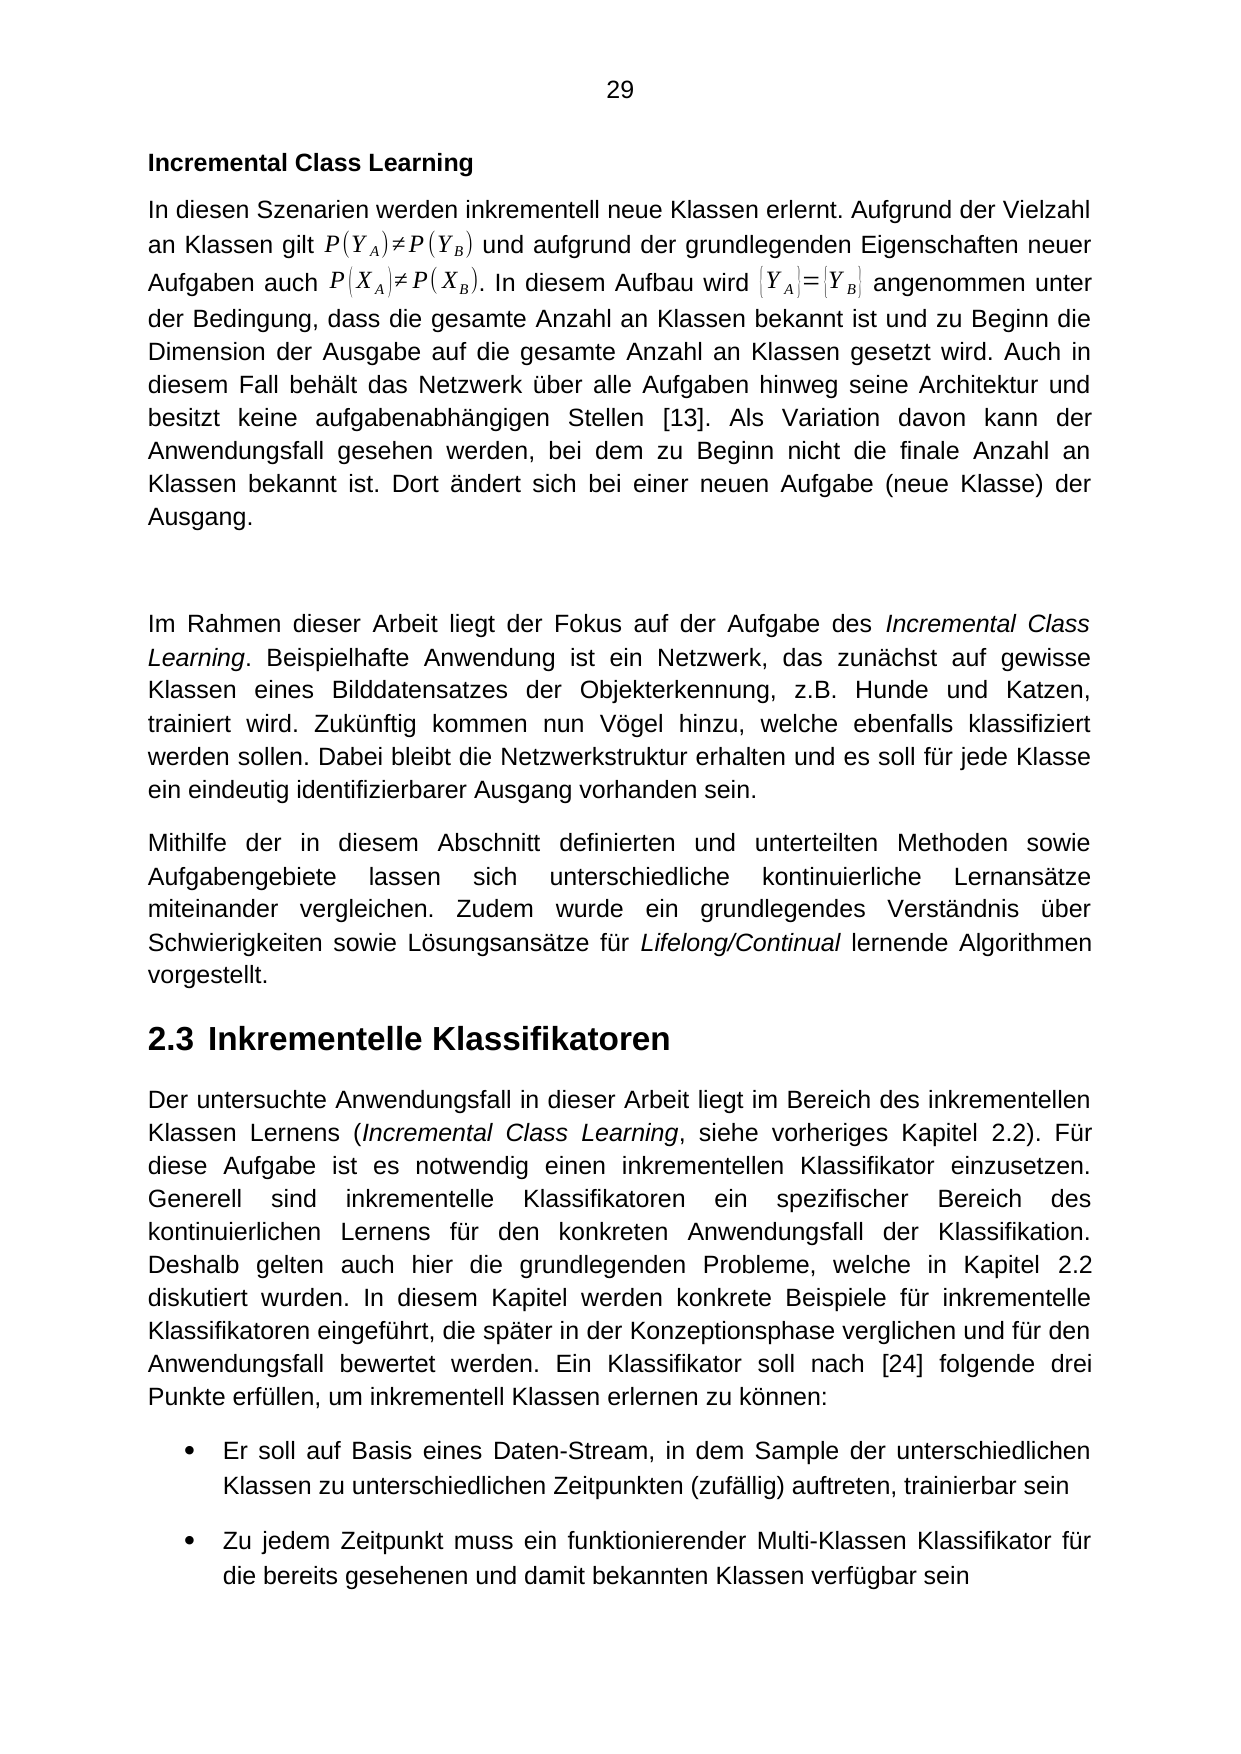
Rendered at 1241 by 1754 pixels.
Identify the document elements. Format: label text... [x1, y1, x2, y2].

text Im Rahmen dieser Arbeit liegt der Fokus auf der Aufgabe des Incremental Class Learning. Beispielhafte Anwendung ist ein Netzwerk, das zunächst auf gewisse Klassen eines Bilddatensatzes der Objekterkennung, z.B. Hunde und Katzen, trainiert wird. Zukünftig kommen nun Vögel hinzu, welche ebenfalls klassifiziert werden sollen. Dabei bleibt die Netzwerkstruktur erhalten und es soll für jede Klasse ein eindeutig identifizierbarer Ausgang vorhanden sein. [148, 609, 1092, 803]
text Er soll auf Basis eines Daten-Stream, in dem Sample der unterschiedlichen Klassen zu unterschiedlichen Zeitpunkten (zufällig) auftreten, trainierbar sein [185, 1436, 1092, 1499]
text Incremental Class Learning [148, 148, 1092, 176]
subtitle Inkrementelle Klassifikatoren [148, 1018, 1092, 1057]
text Der untersuchte Anwendungsfall in dieser Arbeit liegt im Bereich des inkrementellen Klassen Lernens (Incremental Class Learning, siehe vorheriges Kapitel 2.2). Für diese Aufgabe ist es notwendig einen inkrementellen Klassifikator einzusetzen. Generell sind inkrementelle Klassifikatoren ein spezifischer Bereich des kontinuierlichen Lernens für den konkreten Anwendungsfall der Klassifikation. Deshalb gelten auch hier die grundlegenden Probleme, welche in Kapitel 2.2 diskutiert wurden. In diesem Kapitel werden konkrete Beispiele für inkrementelle Klassifikatoren eingeführt, die später in der Konzeptionsphase verglichen und für den Anwendungsfall bewertet werden. Ein Klassifikator soll nach folgende drei Punkte erfüllen, um inkrementell Klassen erlernen zu können: [148, 1085, 1092, 1411]
text In diesen Szenarien werden inkrementell neue Klassen erlernt. Aufgrund der Vielzahl an Klassen gilt und aufgrund der grundlegenden Eigenschaften neuer Aufgaben auch . In diesem Aufbau wird angenommen unter der Bedingung, dass die gesamte Anzahl an Klassen bekannt ist und zu Beginn die Dimension der Ausgabe auf die gesamte Anzahl an Klassen gesetzt wird. Auch in diesem Fall behält das Netzwerk über alle Aufgaben hinweg seine Architektur und besitzt keine aufgabenabhängigen Stellen. Als Variation davon kann der Anwendungsfall gesehen werden, bei dem zu Beginn nicht die finale Anzahl an Klassen bekannt ist. Dort ändert sich bei einer neuen Aufgabe (neue Klasse) der Ausgang. [148, 195, 1092, 531]
text Zu jedem Zeitpunkt muss ein funktionierender Multi-Klassen Klassifikator für die bereits gesehenen und damit bekannten Klassen verfügbar sein [185, 1526, 1092, 1589]
text Mithilfe der in diesem Abschnitt definierten und unterteilten Methoden sowie Aufgabengebiete lassen sich unterschiedliche kontinuierliche Lernansätze miteinander vergleichen. Zudem wurde ein grundlegendes Verständnis über Schwierigkeiten sowie Lösungsansätze für Lifelong/Continual lernende Algorithmen vorgestellt. [148, 828, 1092, 989]
